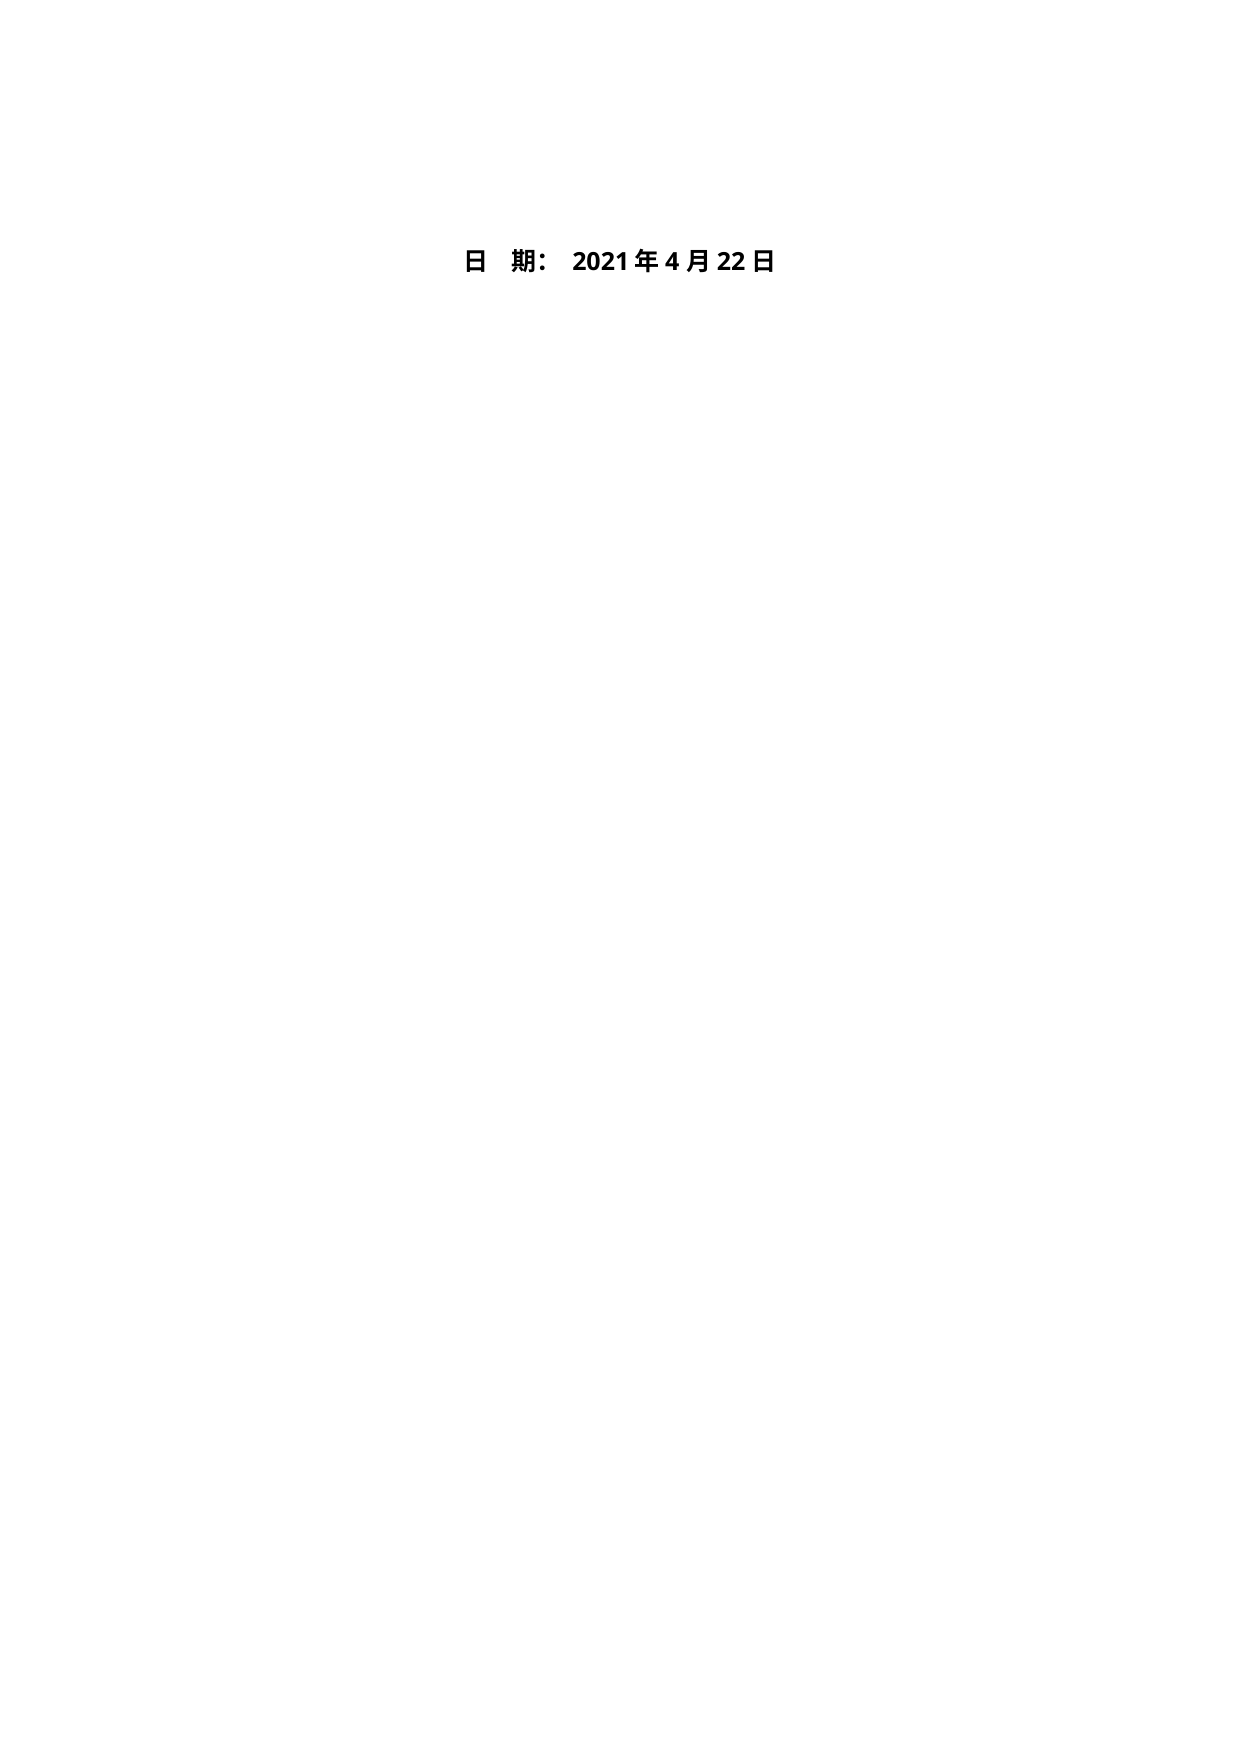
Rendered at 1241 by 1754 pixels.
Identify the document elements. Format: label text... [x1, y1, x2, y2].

text 日 期： 2021年 4 月 22 日 [187, 227, 1053, 292]
